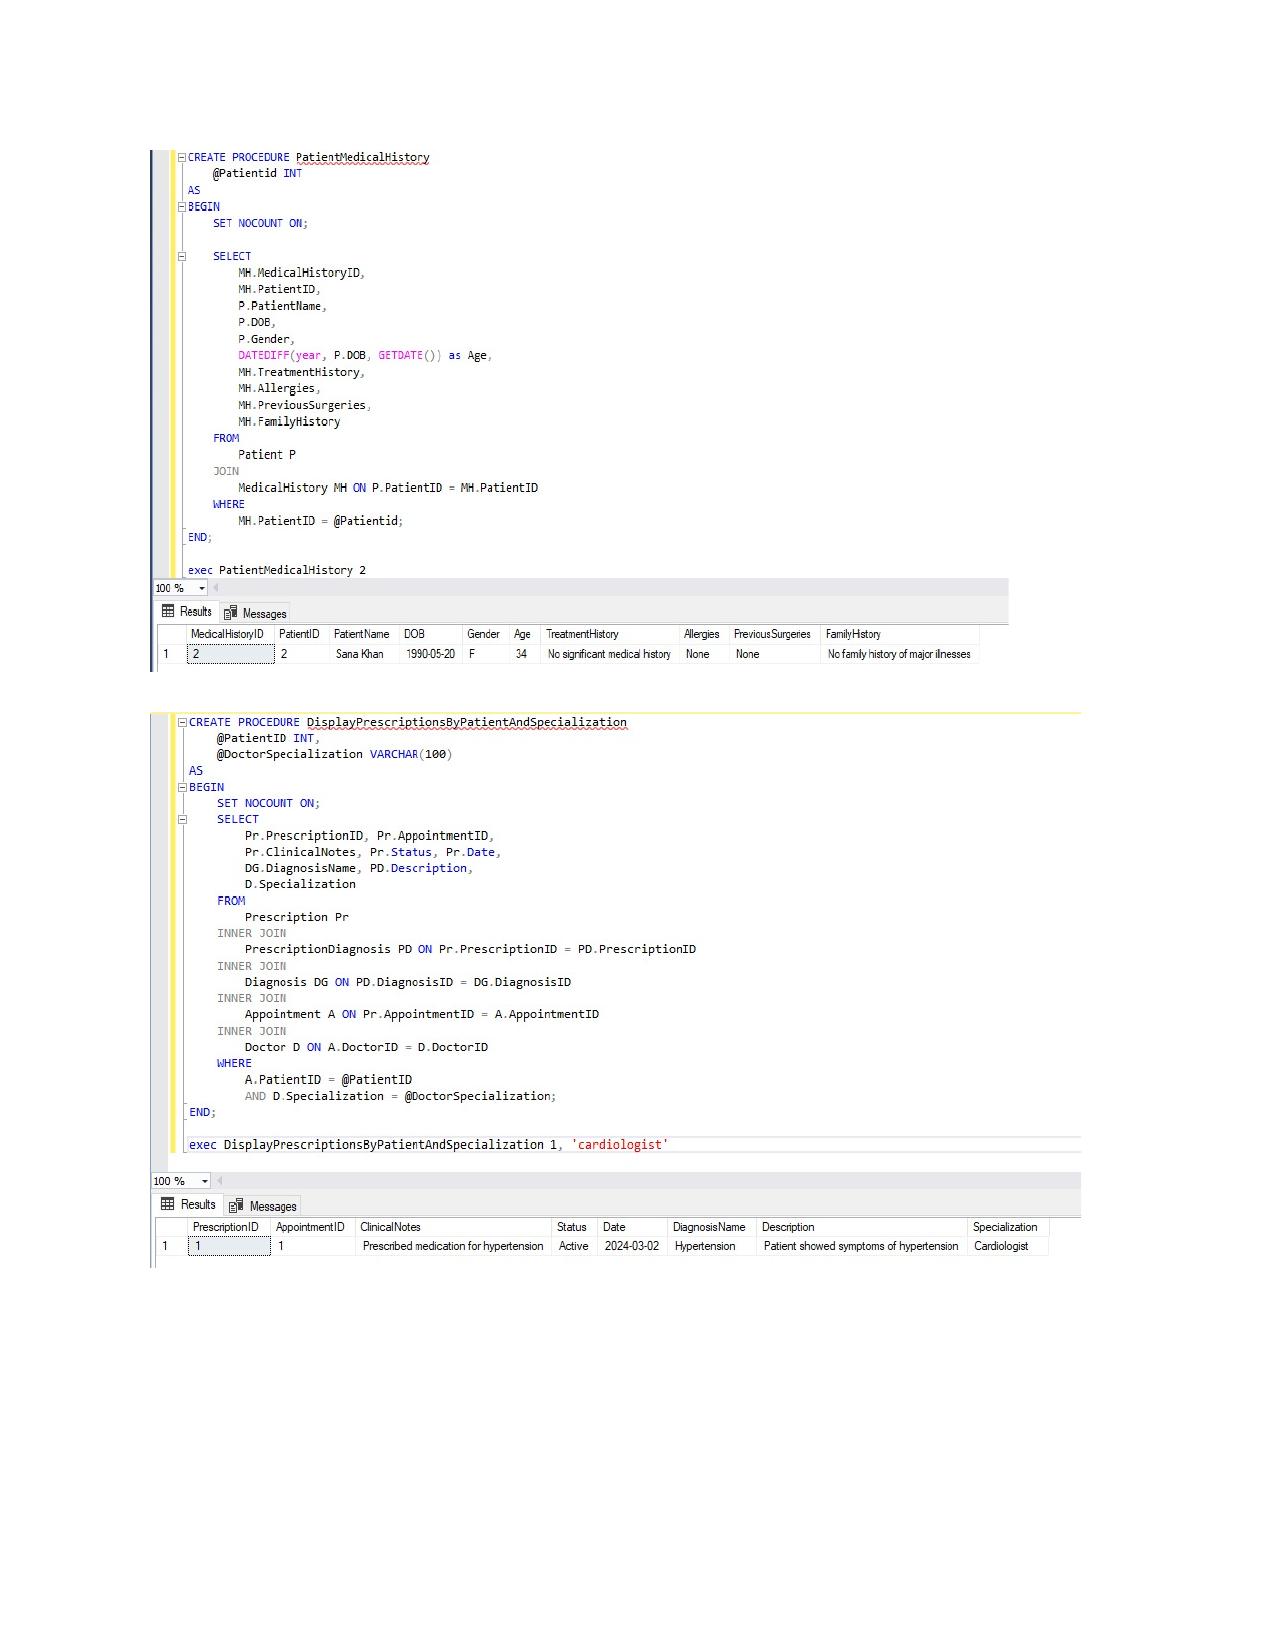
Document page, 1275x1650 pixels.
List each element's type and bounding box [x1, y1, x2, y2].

picture [150, 712, 1082, 1268]
picture [150, 150, 1009, 672]
